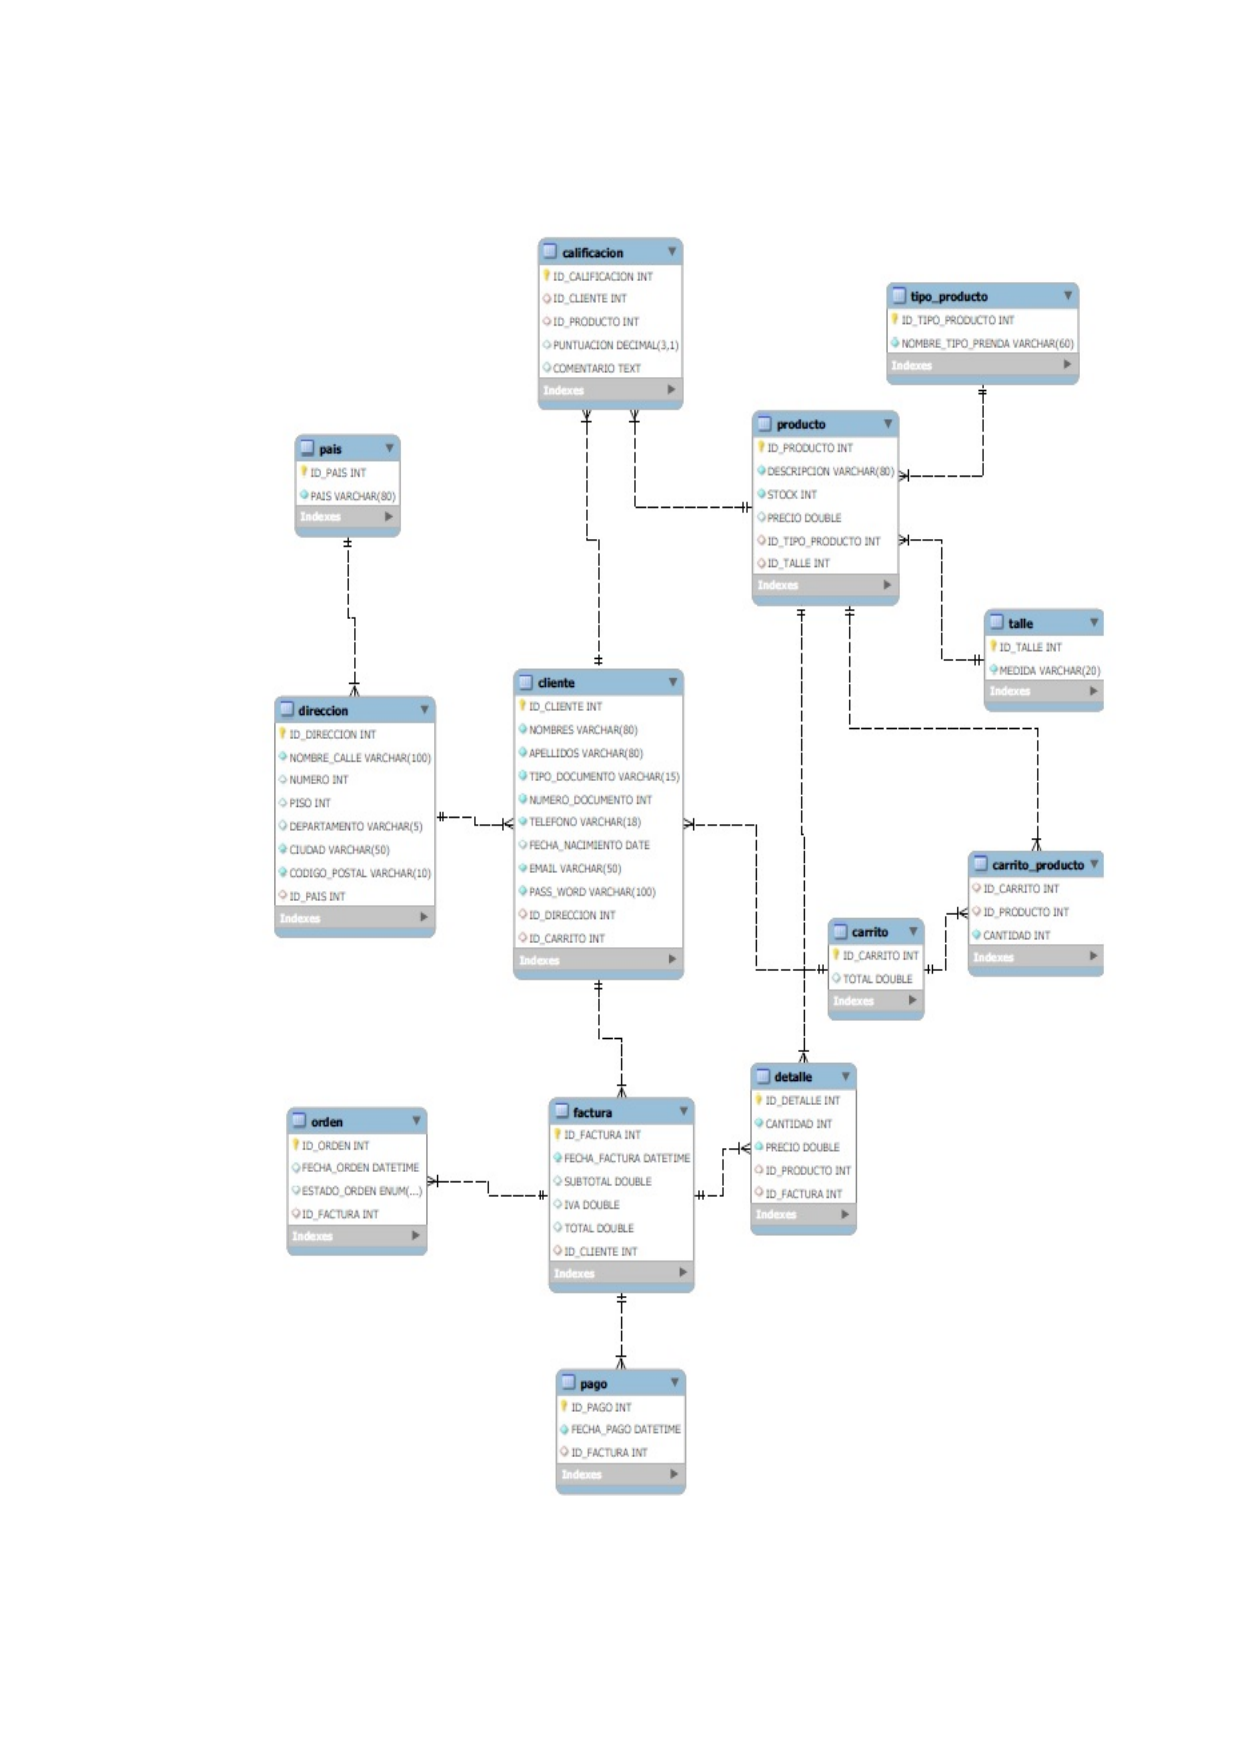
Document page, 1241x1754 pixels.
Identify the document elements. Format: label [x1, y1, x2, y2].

picture [177, 200, 1216, 1538]
